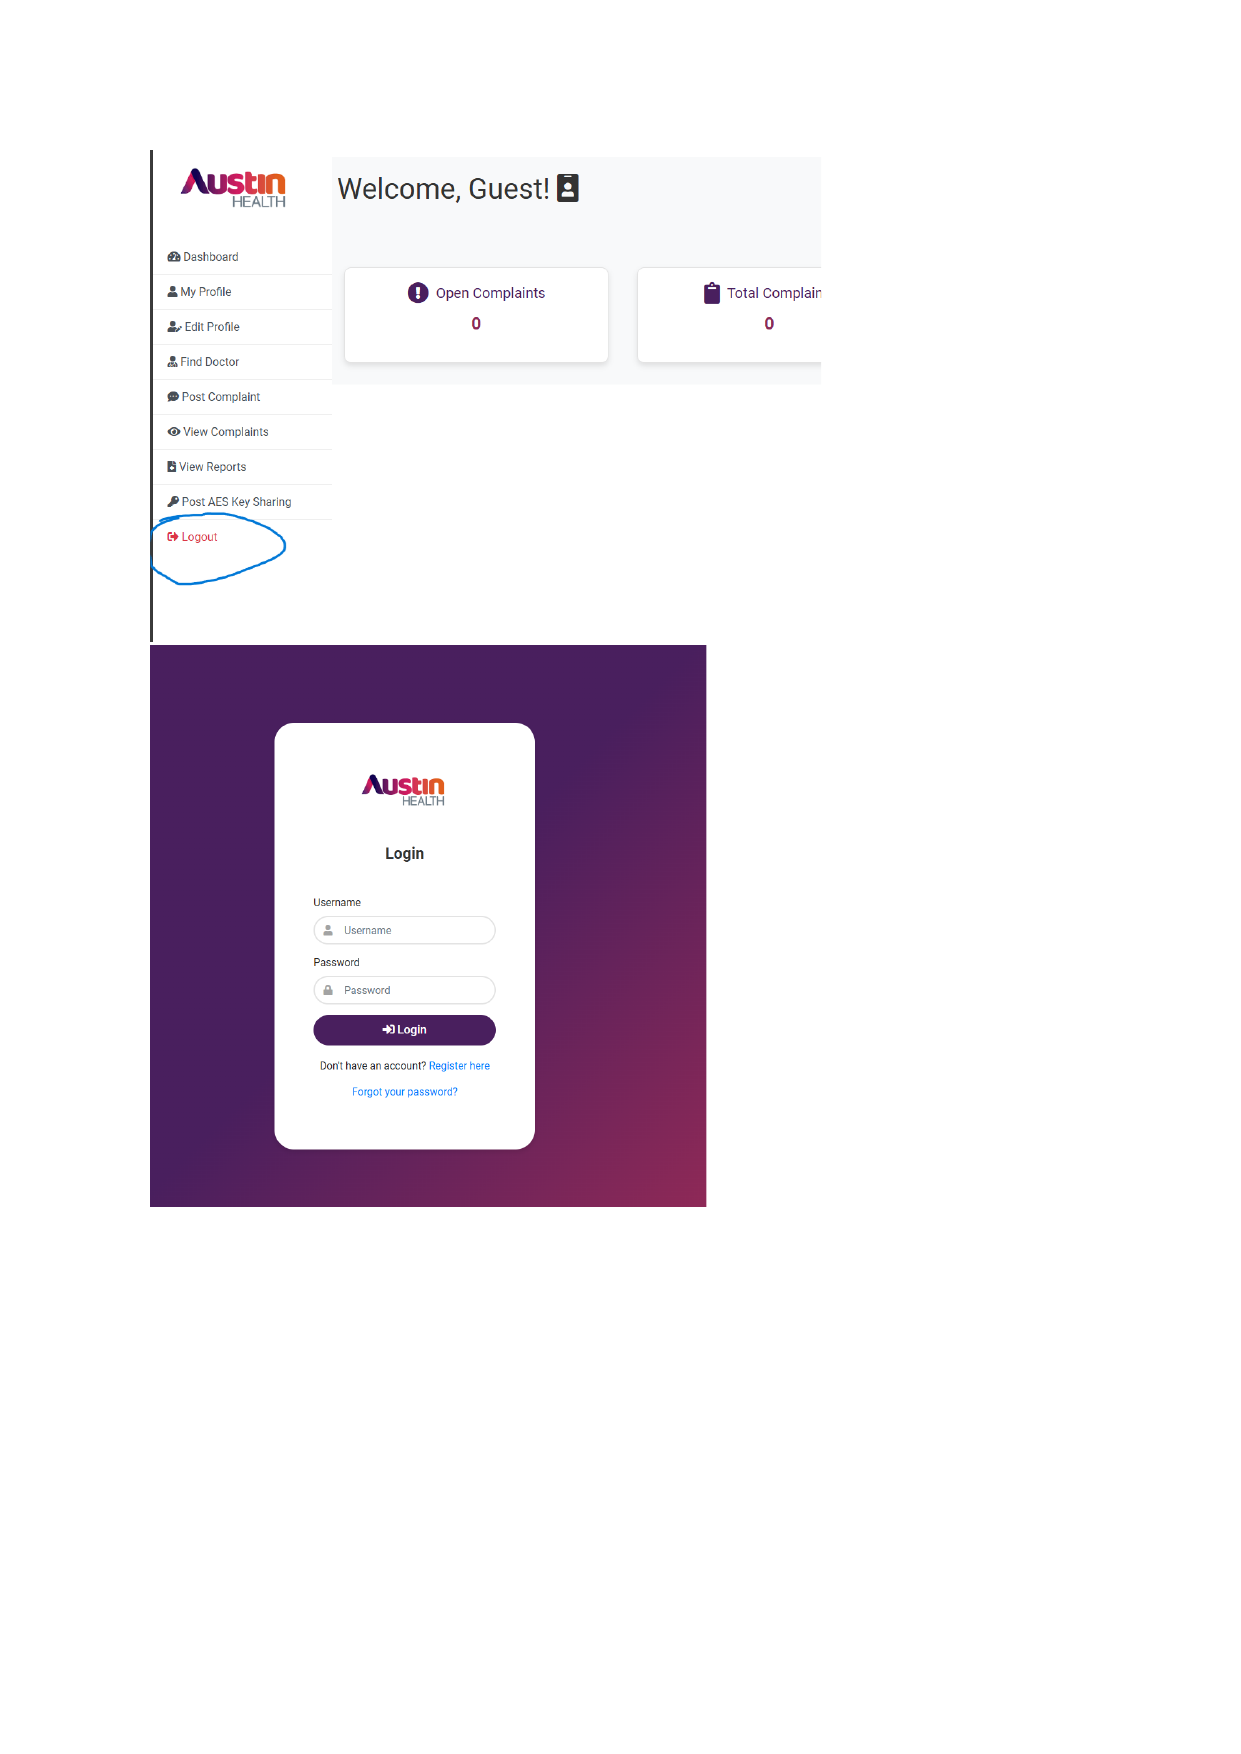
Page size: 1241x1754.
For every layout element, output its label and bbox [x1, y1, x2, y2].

picture [150, 150, 822, 642]
picture [150, 645, 707, 1207]
